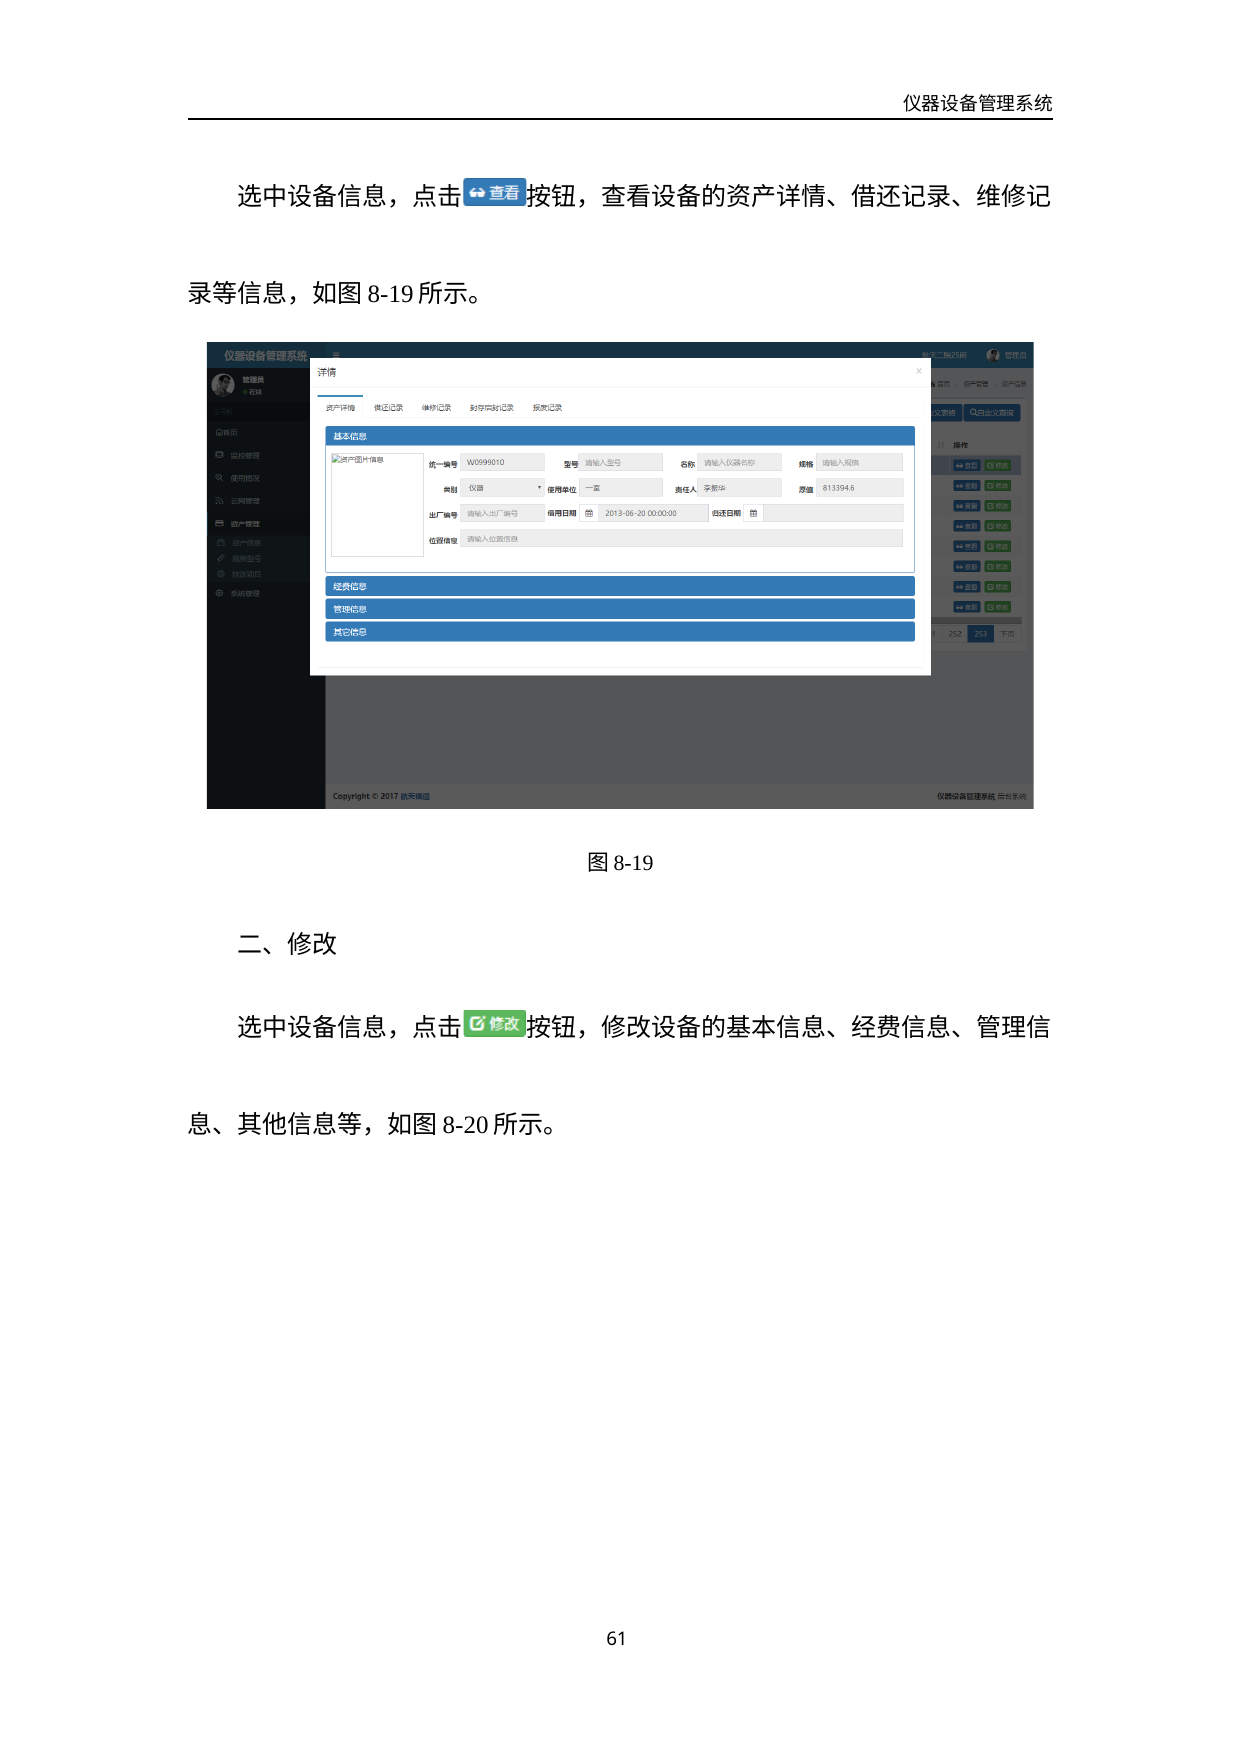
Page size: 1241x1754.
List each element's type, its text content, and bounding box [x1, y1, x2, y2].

picture [206, 342, 1034, 809]
text 选中设备信息，点击按钮，修改设备的基本信息、经费信息、管理信息、其他信息等，如图8-20所示。 [187, 993, 1053, 1156]
text 图8-19 [187, 845, 1053, 877]
picture [463, 1010, 526, 1037]
text 二、修改 [187, 910, 1053, 975]
picture [463, 178, 527, 206]
text 选中设备信息，点击按钮，查看设备的资产详情、借还记录、维修记录等信息，如图8-19所示。 [187, 162, 1053, 324]
